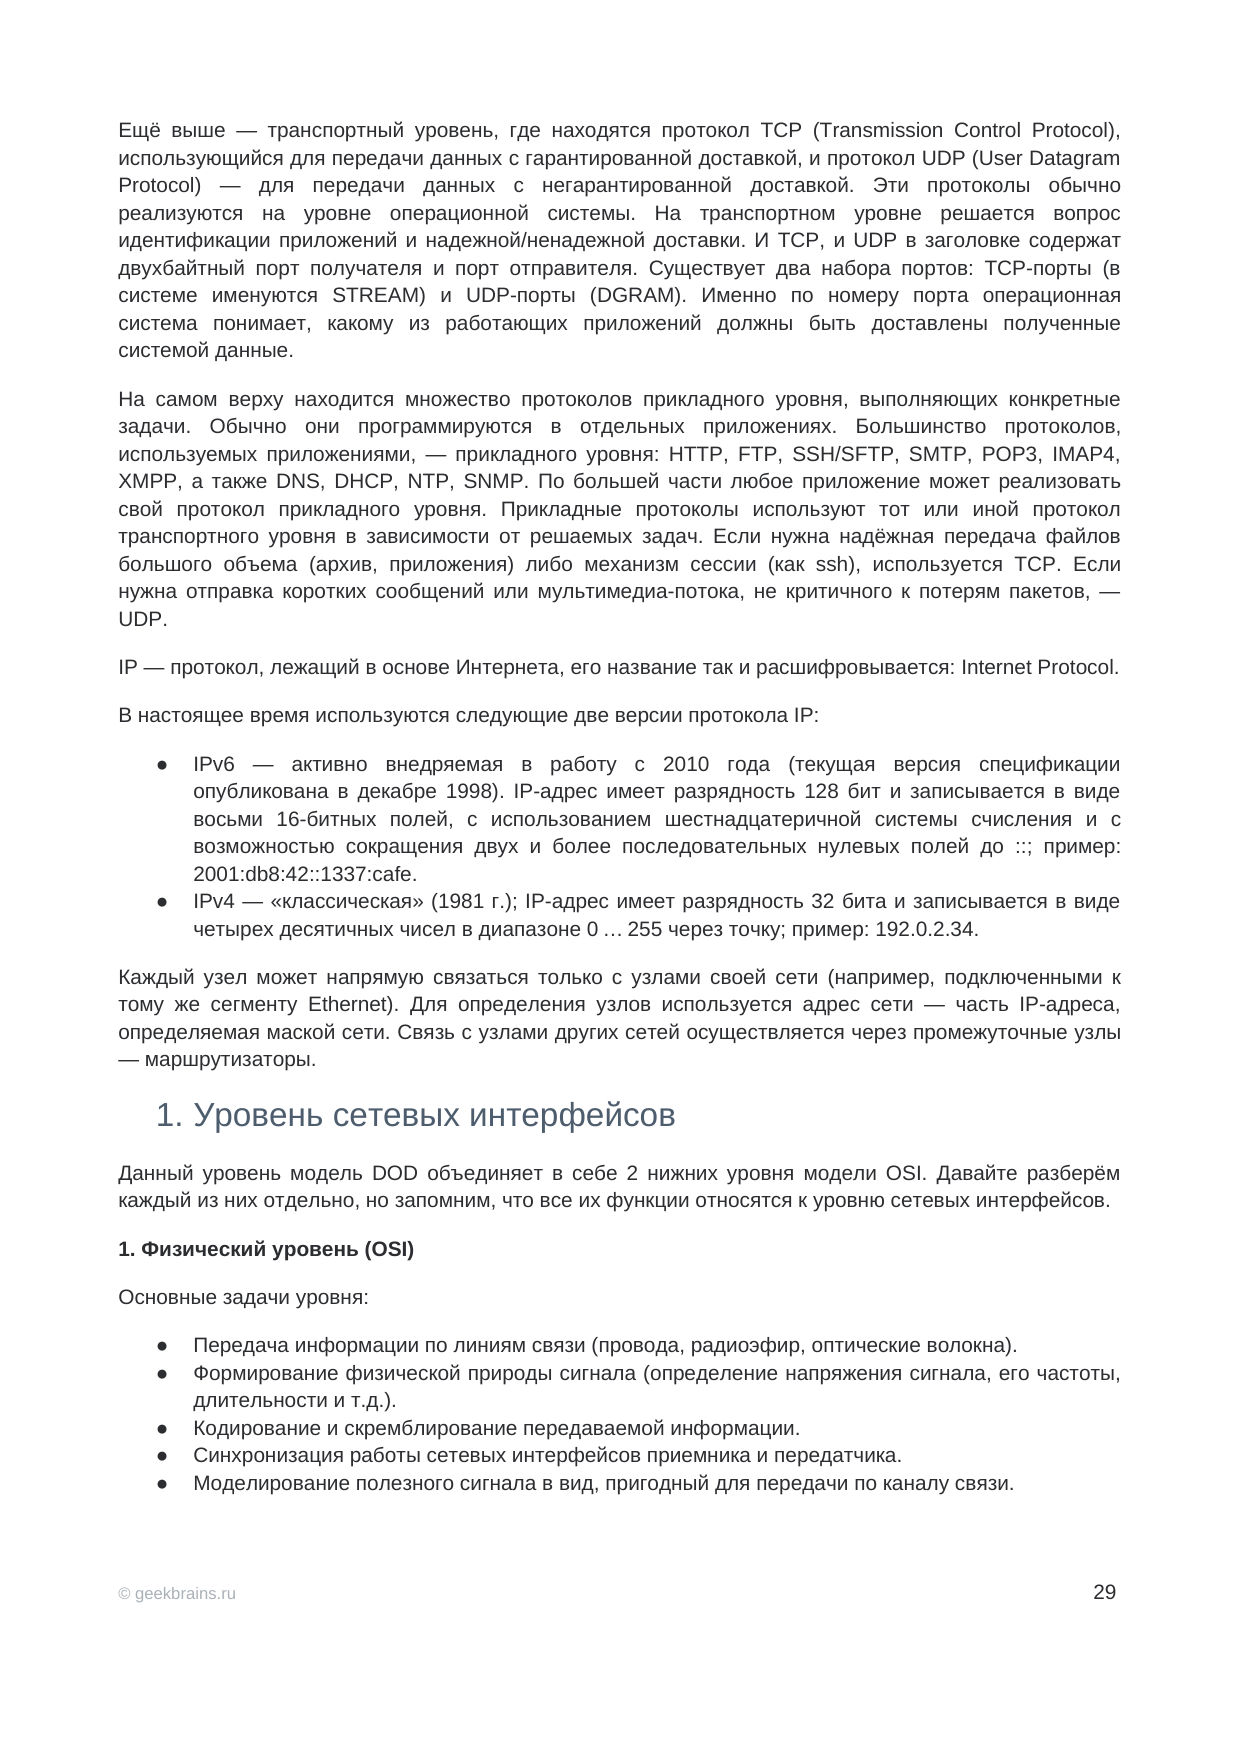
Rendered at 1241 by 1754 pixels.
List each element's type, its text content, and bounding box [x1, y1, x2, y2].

text Ещё выше — транспортный уровень, где находятся протокол TCP (Transmission Control Protocol), использующийся для передачи данных с гарантированной доставкой, и протокол UDP (User Datagram Protocol) — для передачи данных с негарантированной доставкой. Эти протоколы обычно реализуются на уровне операционной системы. На транспортном уровне решается вопрос идентификации приложений и надежной/ненадежной доставки. И TCP, и UDP в заголовке содержат двухбайтный порт получателя и порт отправителя. Существует два набора портов: TCP-порты (в системе именуются STREAM) и UDP-порты (DGRAM). Именно по номеру порта операционная система понимает, какому из работающих приложений должны быть доставлены полученные системой данные. [118, 118, 1122, 362]
text Основные задачи уровня: [118, 1285, 1122, 1309]
text В настоящее время используются следующие две версии протокола IP: [118, 703, 1122, 727]
list Синхронизация работы сетевых интерфейсов приемника и передатчика. [156, 1443, 1122, 1467]
text 1. Физический уровень (OSI) [118, 1236, 1122, 1260]
list Кодирование и скремблирование передаваемой информации. [156, 1416, 1122, 1439]
text IP — протокол, лежащий в основе Интернета, его название так и расшифровывается: Internet Protocol. [118, 655, 1122, 679]
subtitle Уровень сетевых интерфейсов [156, 1096, 1122, 1134]
text Данный уровень модель DOD объединяет в себе 2 нижних уровня модели OSI. Давайте разберём каждый из них отдельно, но запомним, что все их функции относятся к уровню сетевых интерфейсов. [118, 1161, 1122, 1212]
list Формирование физической природы сигнала (определение напряжения сигнала, его частоты, длительности и т.д.). [156, 1361, 1122, 1412]
list IPv6 — активно внедряемая в работу с 2010 года (текущая версия спецификации опубликована в декабре 1998). IP-адрес имеет разрядность 128 бит и записывается в виде восьми 16-битных полей, с использованием шестнадцатеричной системы счисления и с возможностью сокращения двух и более последовательных нулевых полей до ::; пример: 2001:db8:42::1337:cafe. [156, 751, 1122, 885]
list Моделирование полезного сигнала в вид, пригодный для передачи по каналу связи. [156, 1471, 1122, 1494]
list IPv4 — «классическая» (1981 г.); IP-адрес имеет разрядность 32 бита и записывается в виде четырех десятичных чисел в диапазоне 0 … 255 через точку; пример: 192.0.2.34. [156, 889, 1122, 940]
text Каждый узел может напрямую связаться только с узлами своей сети (например, подключенными к тому же сегменту Ethernet). Для определения узлов используется адрес сети — часть IP-адреса, определяемая маской сети. Связь с узлами других сетей осуществляется через промежуточные узлы — маршрутизаторы. [118, 965, 1122, 1071]
text На самом верху находится множество протоколов прикладного уровня, выполняющих конкретные задачи. Обычно они программируются в отдельных приложениях. Большинство протоколов, используемых приложениями, — прикладного уровня: HTTP, FTP, SSH/SFTP, SMTP, POP3, IMAP4, XMPP, а также DNS, DHCP, NTP, SNMP. По большей части любое приложение может реализовать свой протокол прикладного уровня. Прикладные протоколы используют тот или иной протокол транспортного уровня в зависимости от решаемых задач. Если нужна надёжная передача файлов большого объема (архив, приложения) либо механизм сессии (как ssh), используется TCP. Если нужна отправка коротких сообщений или мультимедиа-потока, не критичного к потерям пакетов, — UDP. [118, 386, 1122, 630]
list Передача информации по линиям связи (провода, радиоэфир, оптические волокна). [156, 1333, 1122, 1357]
